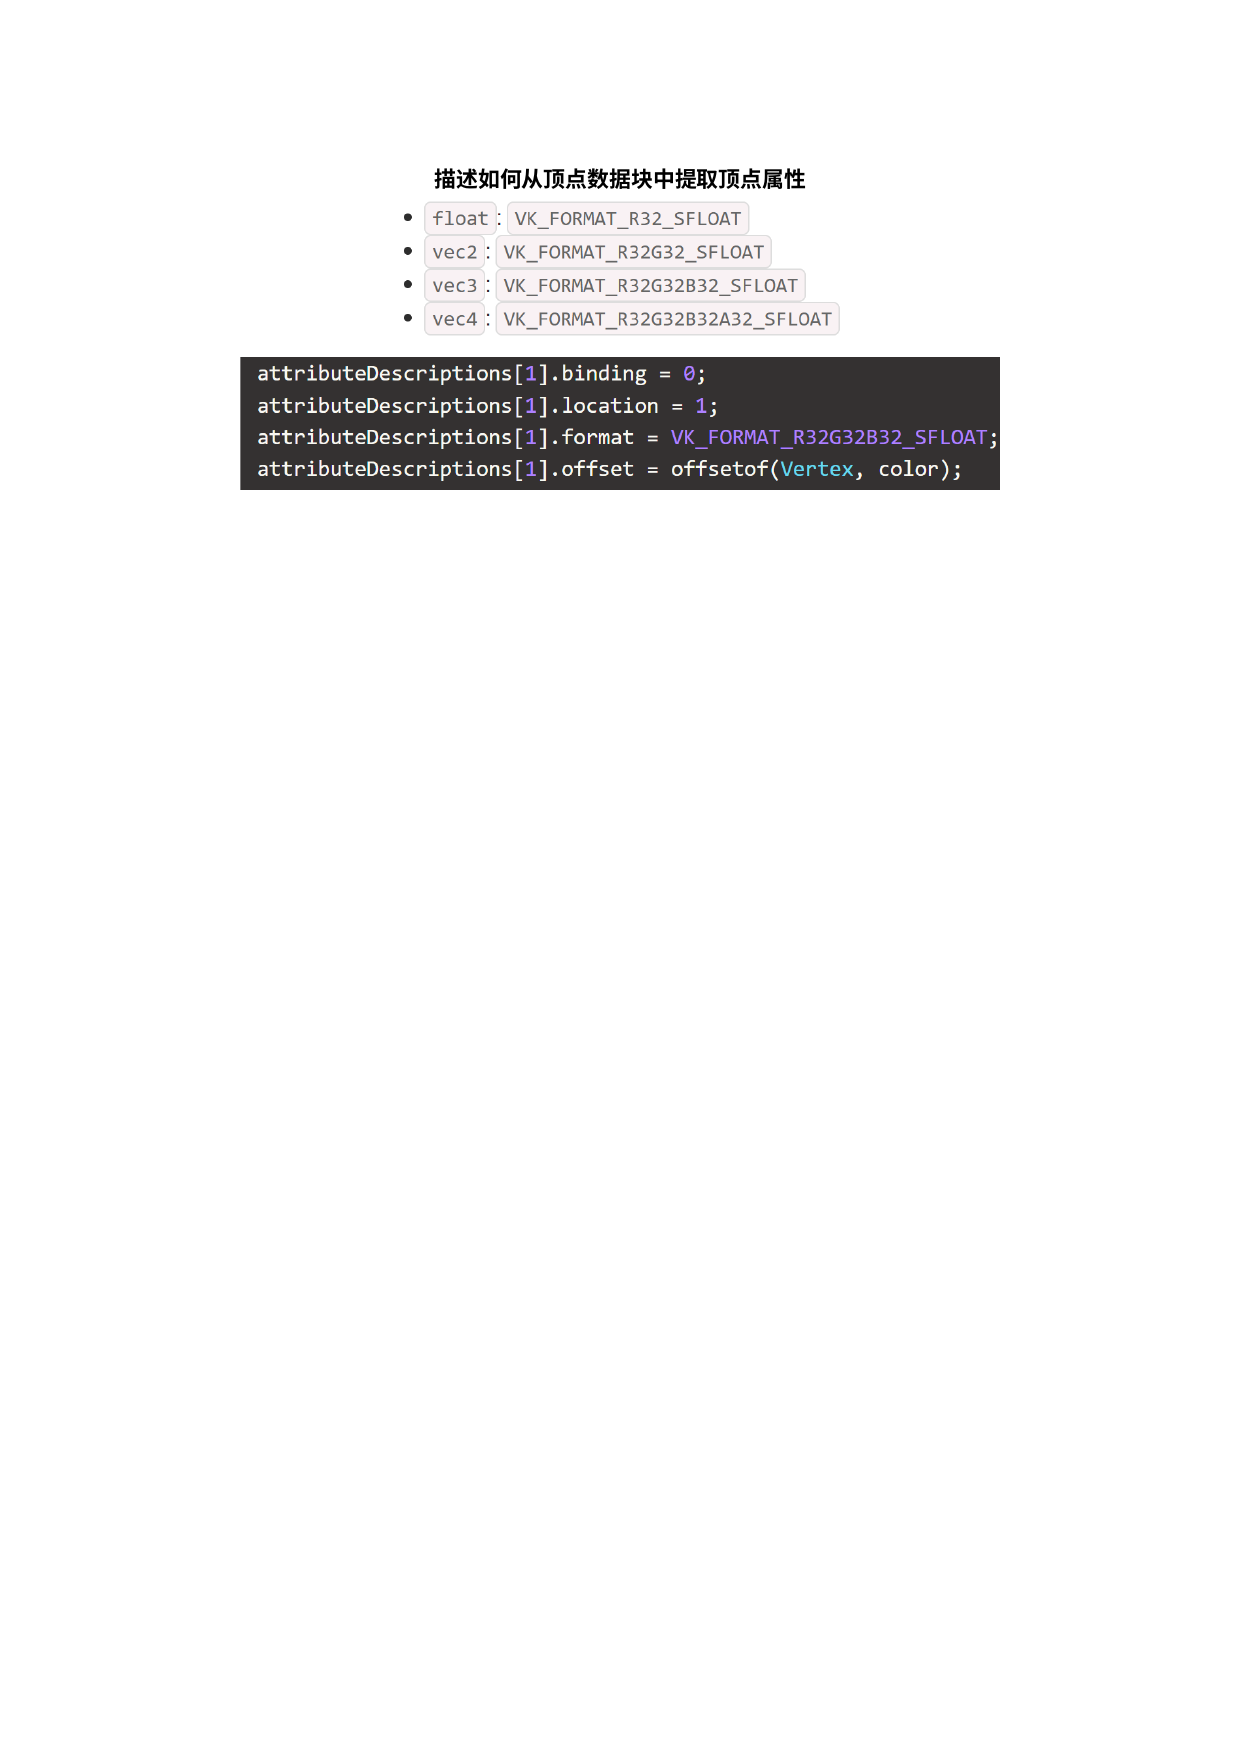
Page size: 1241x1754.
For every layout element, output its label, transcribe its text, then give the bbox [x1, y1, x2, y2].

picture [240, 357, 1000, 490]
picture [386, 194, 854, 341]
text 描述如何从顶点数据块中提取顶点属性 [187, 162, 1053, 194]
